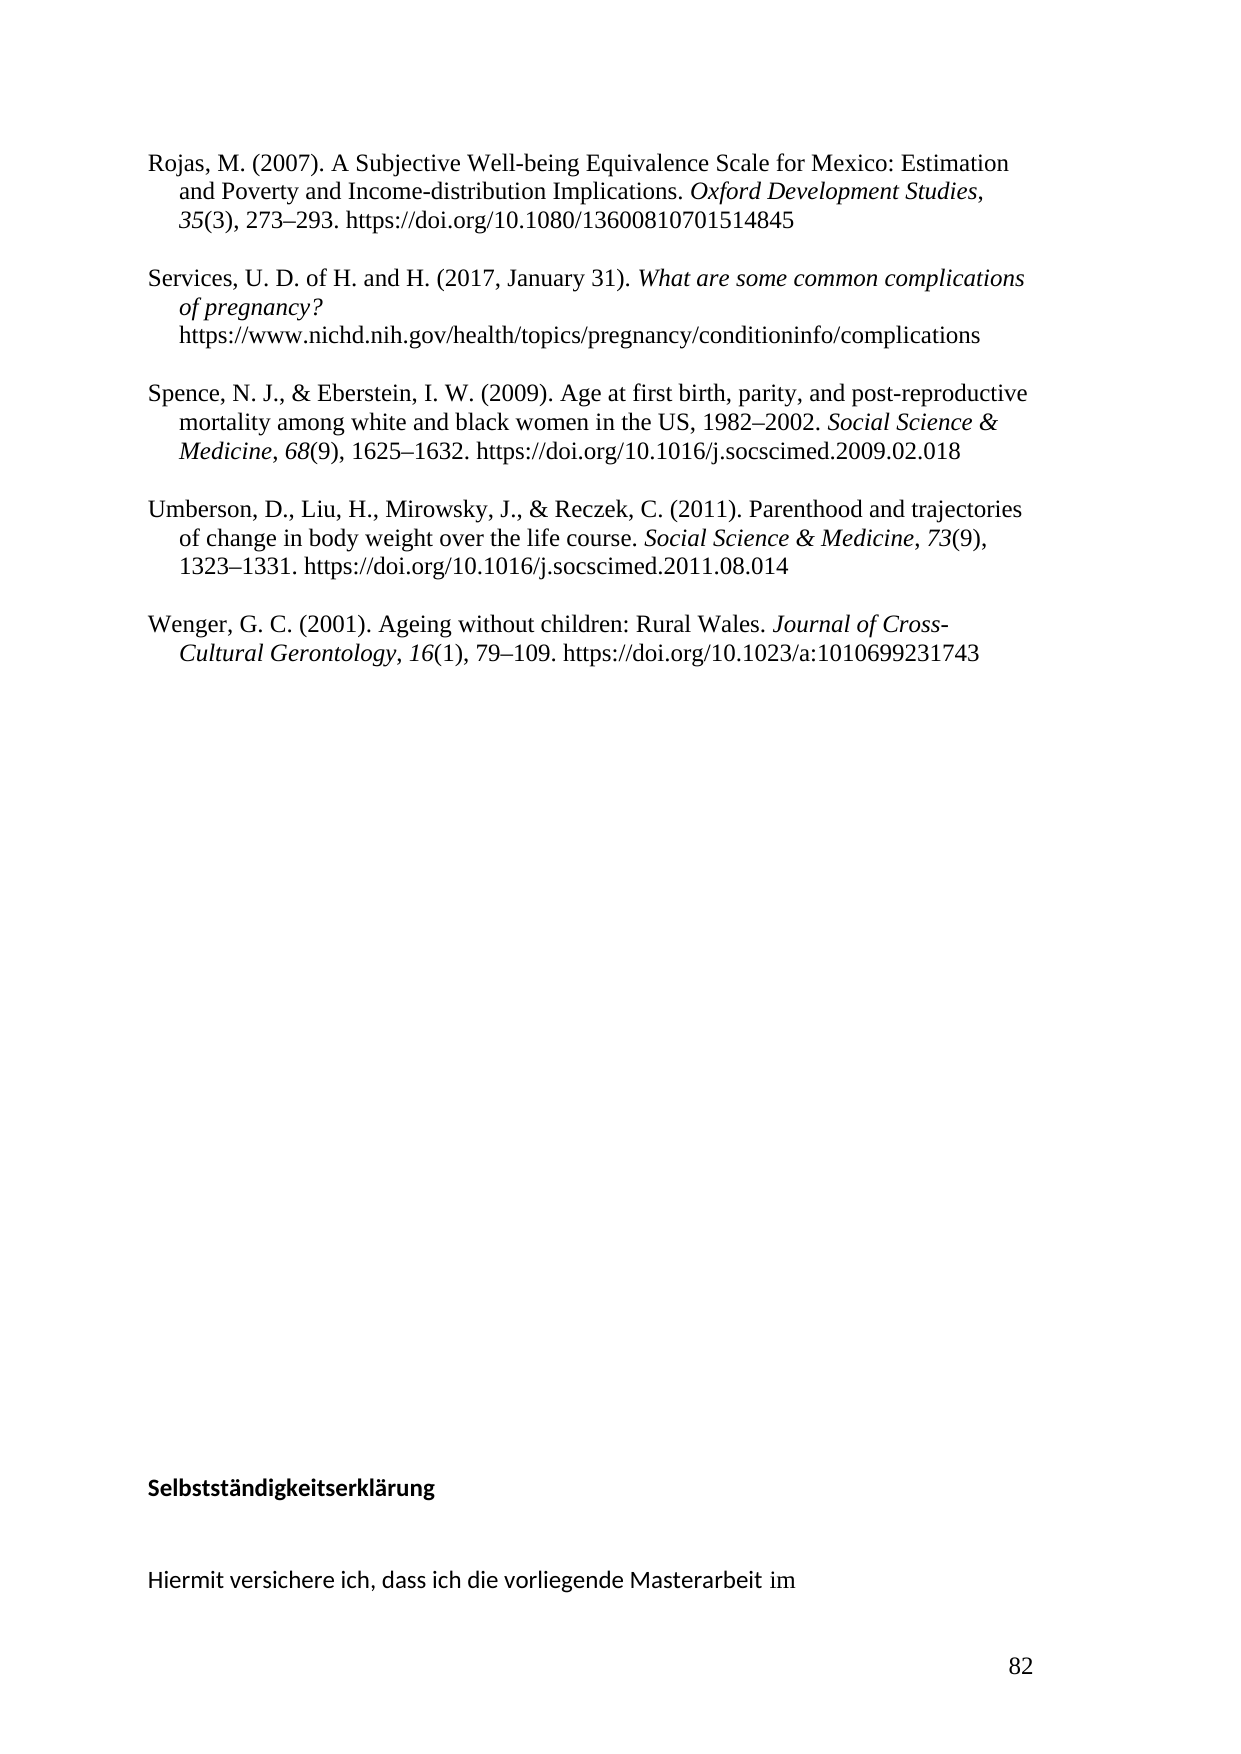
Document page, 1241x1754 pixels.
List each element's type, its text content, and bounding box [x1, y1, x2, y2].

text Selbstständigkeitserklärung [148, 1472, 1033, 1503]
text Hiermit versichere ich, dass ich die vorliegende Masterarbeit im [148, 1564, 1033, 1594]
